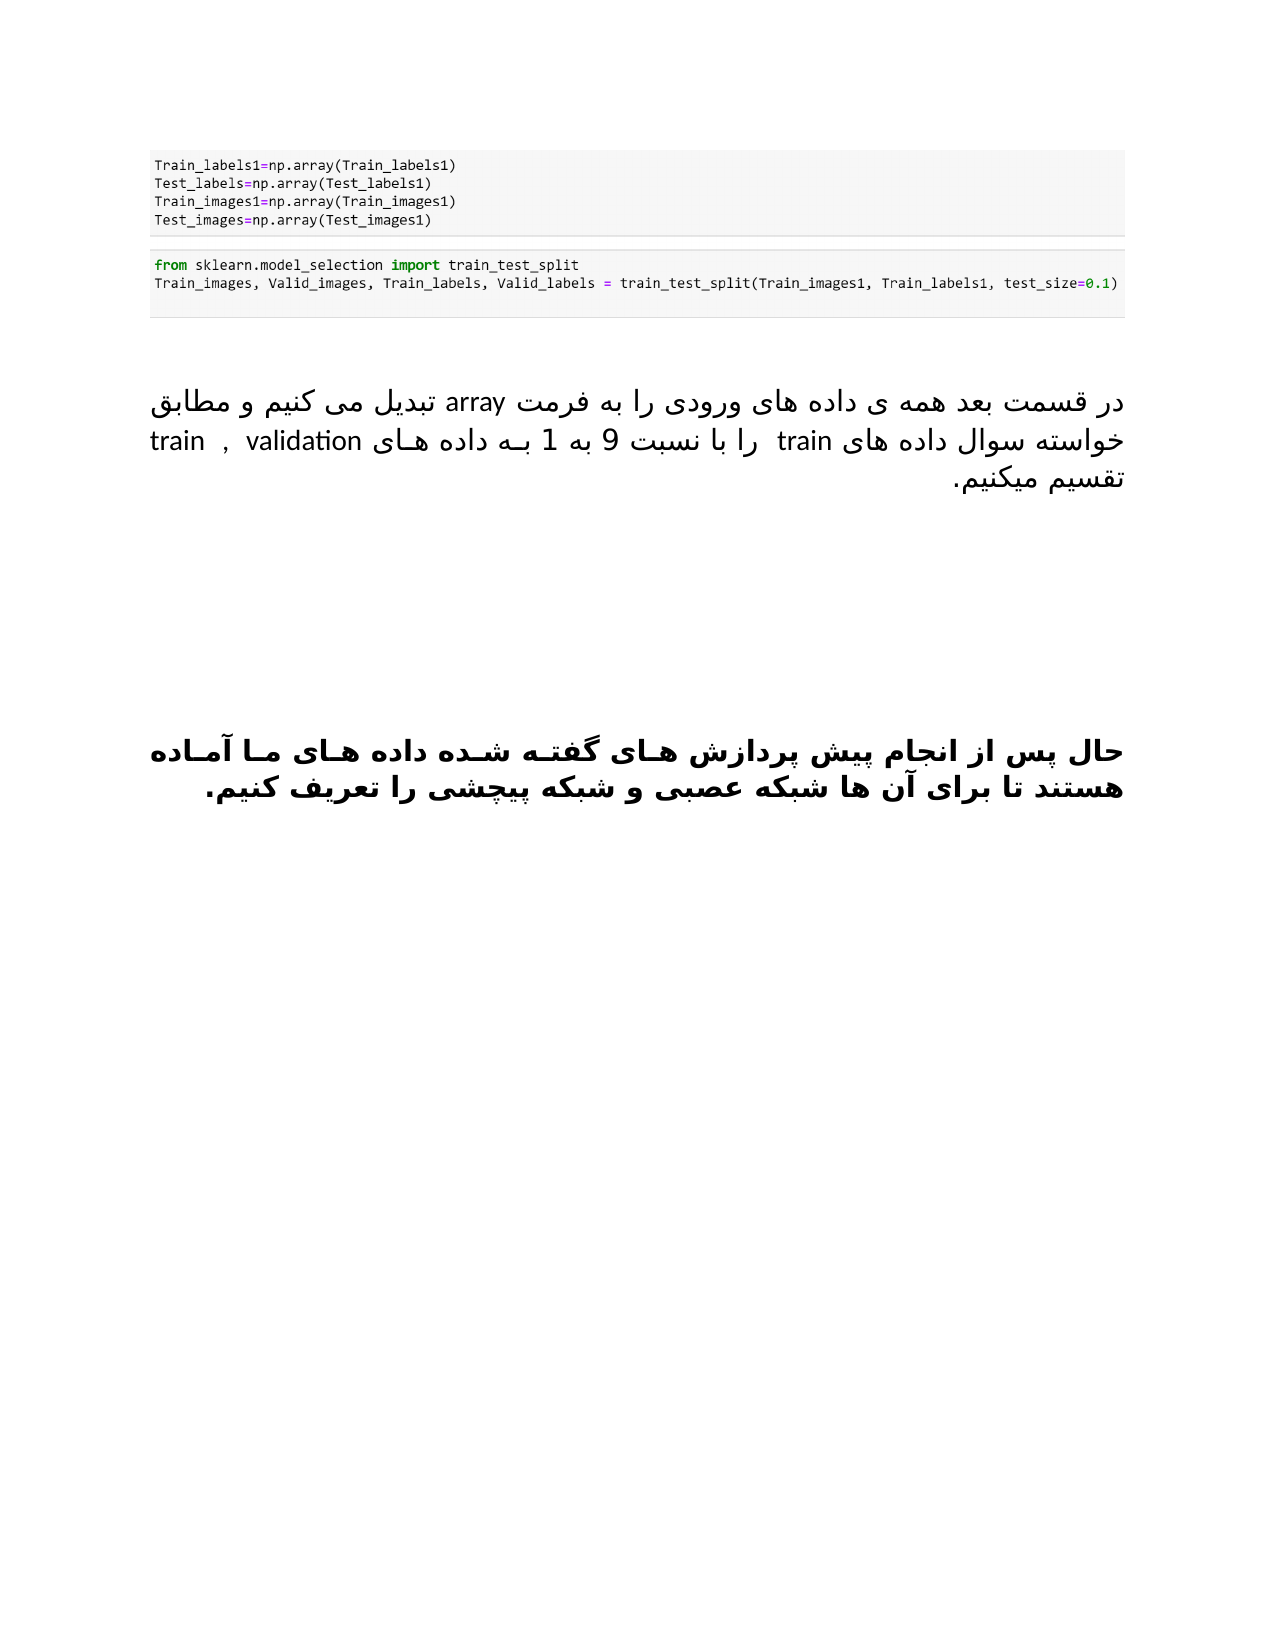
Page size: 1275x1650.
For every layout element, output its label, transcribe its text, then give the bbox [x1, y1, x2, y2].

text حال پس از انجام پیش پردازش های گفته شده داده های ما آماده هستند تا برای آن ها شبکه عصبی و شبکه پیچشی را تعریف کنیم. [150, 734, 1125, 804]
picture [150, 150, 1125, 318]
text در قسمت بعد همه ی داده های ورودی را به فرمت array تبدیل می کنیم و مطابق خواسته سوال داده های train را با نسبت 9 به 1 به داده های train , validation تقسیم میکنیم. [150, 383, 1125, 494]
